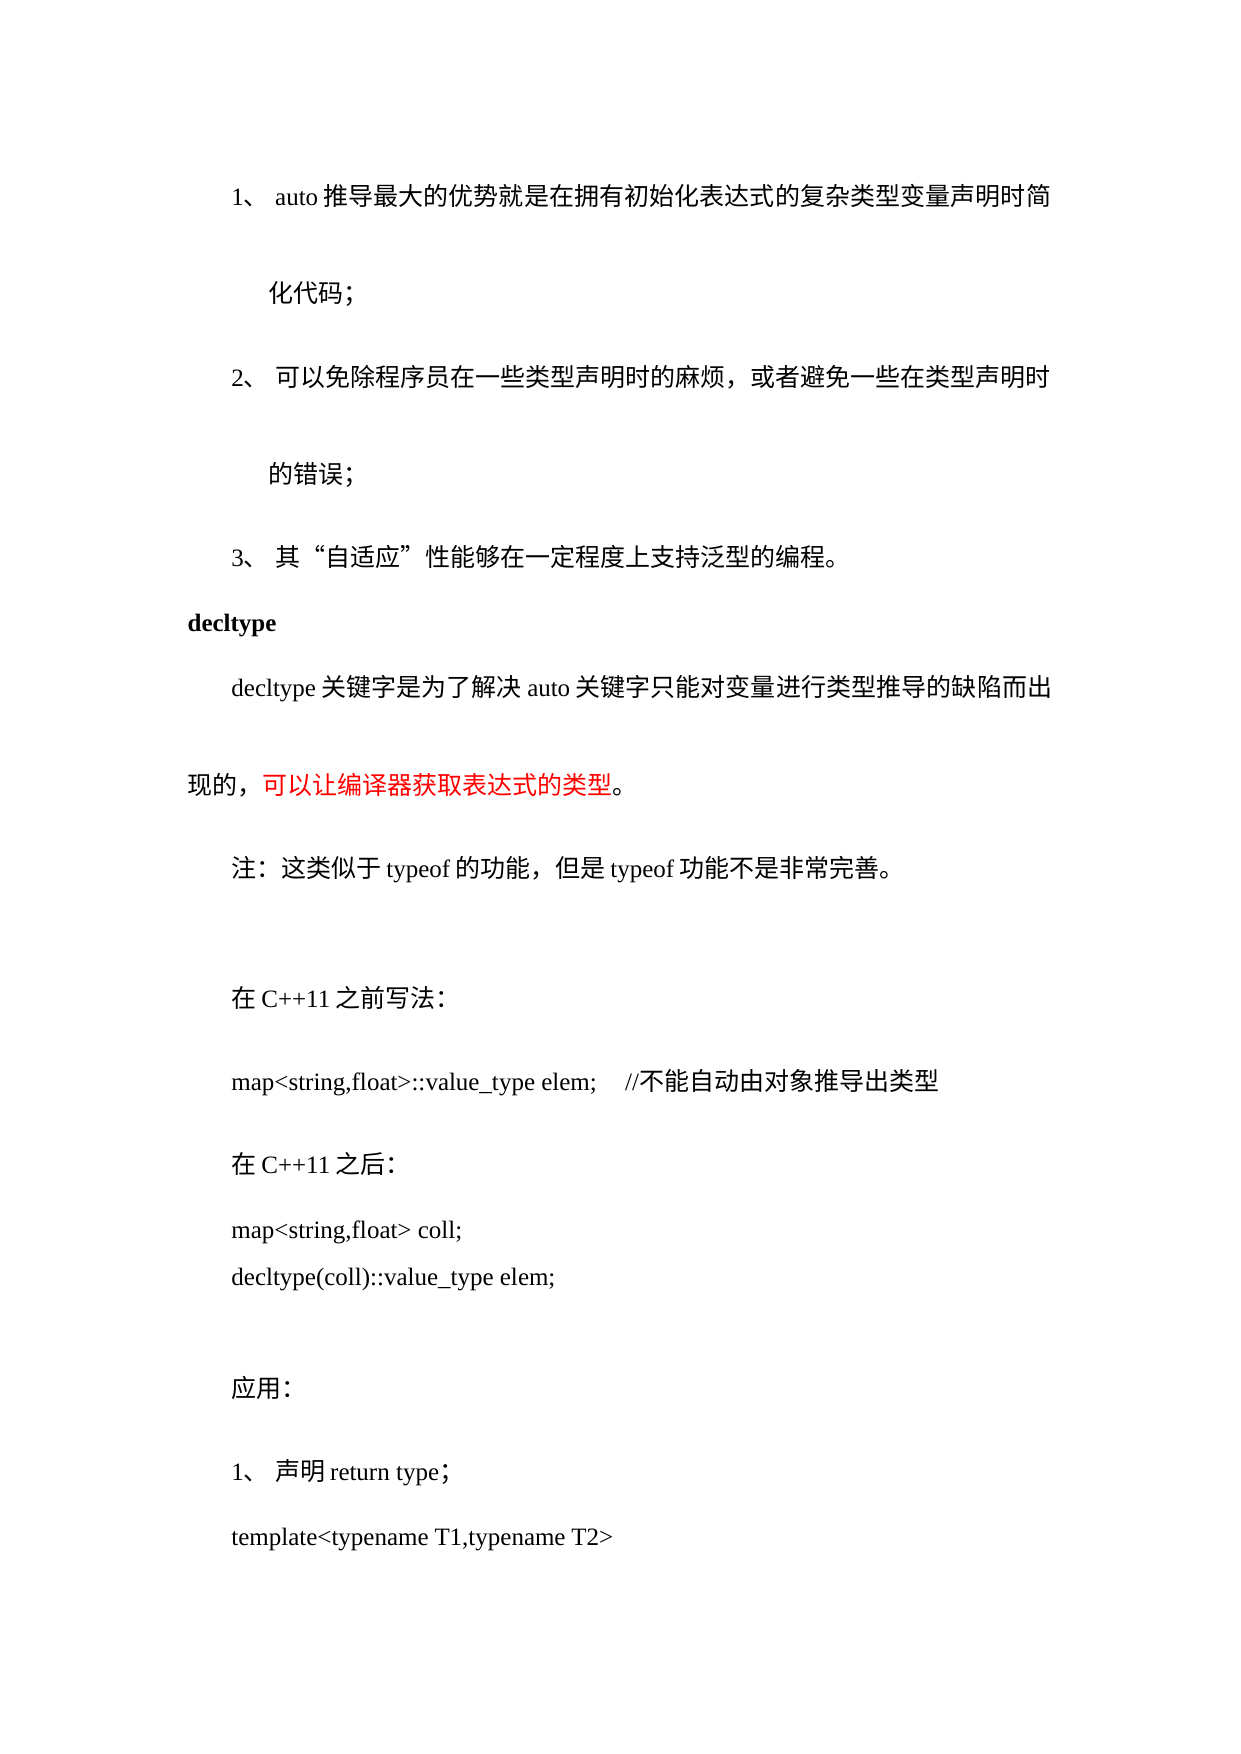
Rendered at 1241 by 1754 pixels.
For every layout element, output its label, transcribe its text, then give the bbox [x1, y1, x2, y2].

text 应用： [187, 1354, 1053, 1419]
list 声明return type； [231, 1437, 1053, 1502]
text 在C++11之后： [187, 1130, 1053, 1195]
text decltype(coll)::value_type elem; [187, 1260, 1053, 1293]
list 可以免除程序员在一些类型声明时的麻烦，或者避免一些在类型声明时的错误； [231, 343, 1053, 505]
text template<typename T1,typename T2> [231, 1520, 1053, 1553]
text 在C++11之前写法： [187, 964, 1053, 1029]
list auto推导最大的优势就是在拥有初始化表达式的复杂类型变量声明时简化代码； [231, 162, 1053, 324]
text map<string,float> coll; [187, 1213, 1053, 1246]
text 注：这类似于typeof的功能，但是typeof功能不是非常完善。 [187, 834, 1053, 899]
text decltype关键字是为了解决auto关键字只能对变量进行类型推导的缺陷而出现的，可以让编译器获取表达式的类型。 [187, 653, 1053, 816]
subtitle decltype [187, 606, 1053, 639]
text map<string,float>::value_type elem; //不能自动由对象推导出类型 [187, 1047, 1053, 1112]
list 其“自适应”性能够在一定程度上支持泛型的编程。 [231, 523, 1053, 588]
